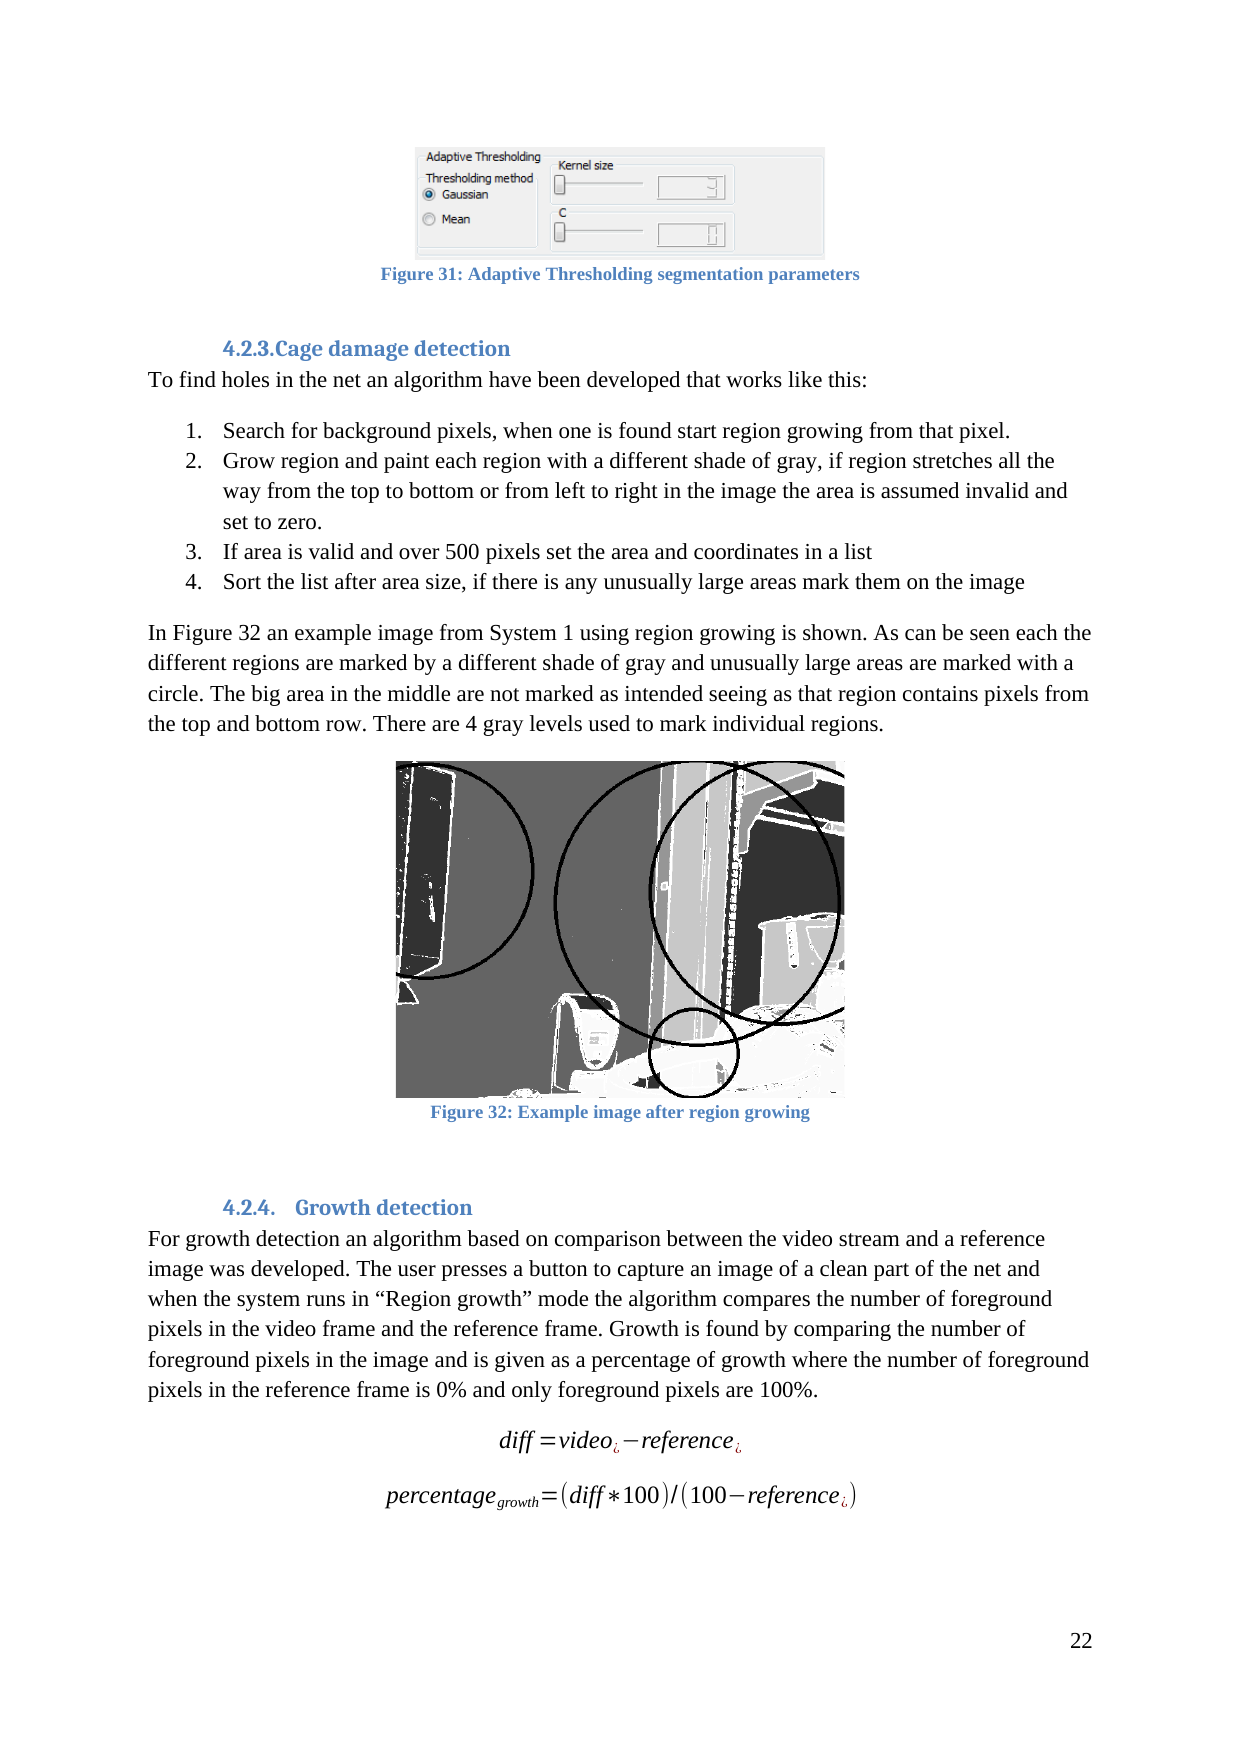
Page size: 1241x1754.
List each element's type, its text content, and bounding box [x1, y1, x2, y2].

text To find holes in the net an algorithm have been developed that works like this: [148, 366, 1093, 392]
text For growth detection an algorithm based on comparison between the video stream and a reference image was developed. The user presses a button to capture an image of a clean part of the net and when the system runs in “Region growth” mode the algorithm compares the number of foreground pixels in the video frame and the reference frame. Growth is found by comparing the number of foreground pixels in the image and is given as a percentage of growth where the number of foreground pixels in the reference frame is 0% and only foreground pixels are 100%. [148, 1225, 1093, 1402]
list Search for background pixels, when one is found start region growing from that pixel. [185, 417, 1093, 443]
list Sort the list after area size, if there is any unusually large areas mark them on the image [185, 568, 1093, 594]
subtitle Growth detection [223, 1195, 1093, 1221]
text Figure 31: Adaptive Thresholding segmentation parameters [148, 263, 1093, 285]
picture [414, 147, 826, 260]
picture [395, 761, 845, 1098]
list If area is valid and over 500 pixels set the area and coordinates in a list [185, 538, 1093, 564]
text Figure 32: Example image after region growing [148, 1101, 1093, 1123]
subtitle Cage damage detection [223, 336, 1093, 362]
list Grow region and paint each region with a different shade of gray, if region stretches all the way from the top to bottom or from left to right in the image the area is assumed invalid and set to zero. [185, 447, 1093, 534]
text In Figure 32 an example image from System 1 using region growing is shown. As can be seen each the different regions are marked by a different shade of gray and unusually large areas are marked with a circle. The big area in the middle are not marked as intended seeing as that region contains pixels from the top and bottom row. There are 4 gray levels used to mark individual regions. [148, 619, 1093, 736]
